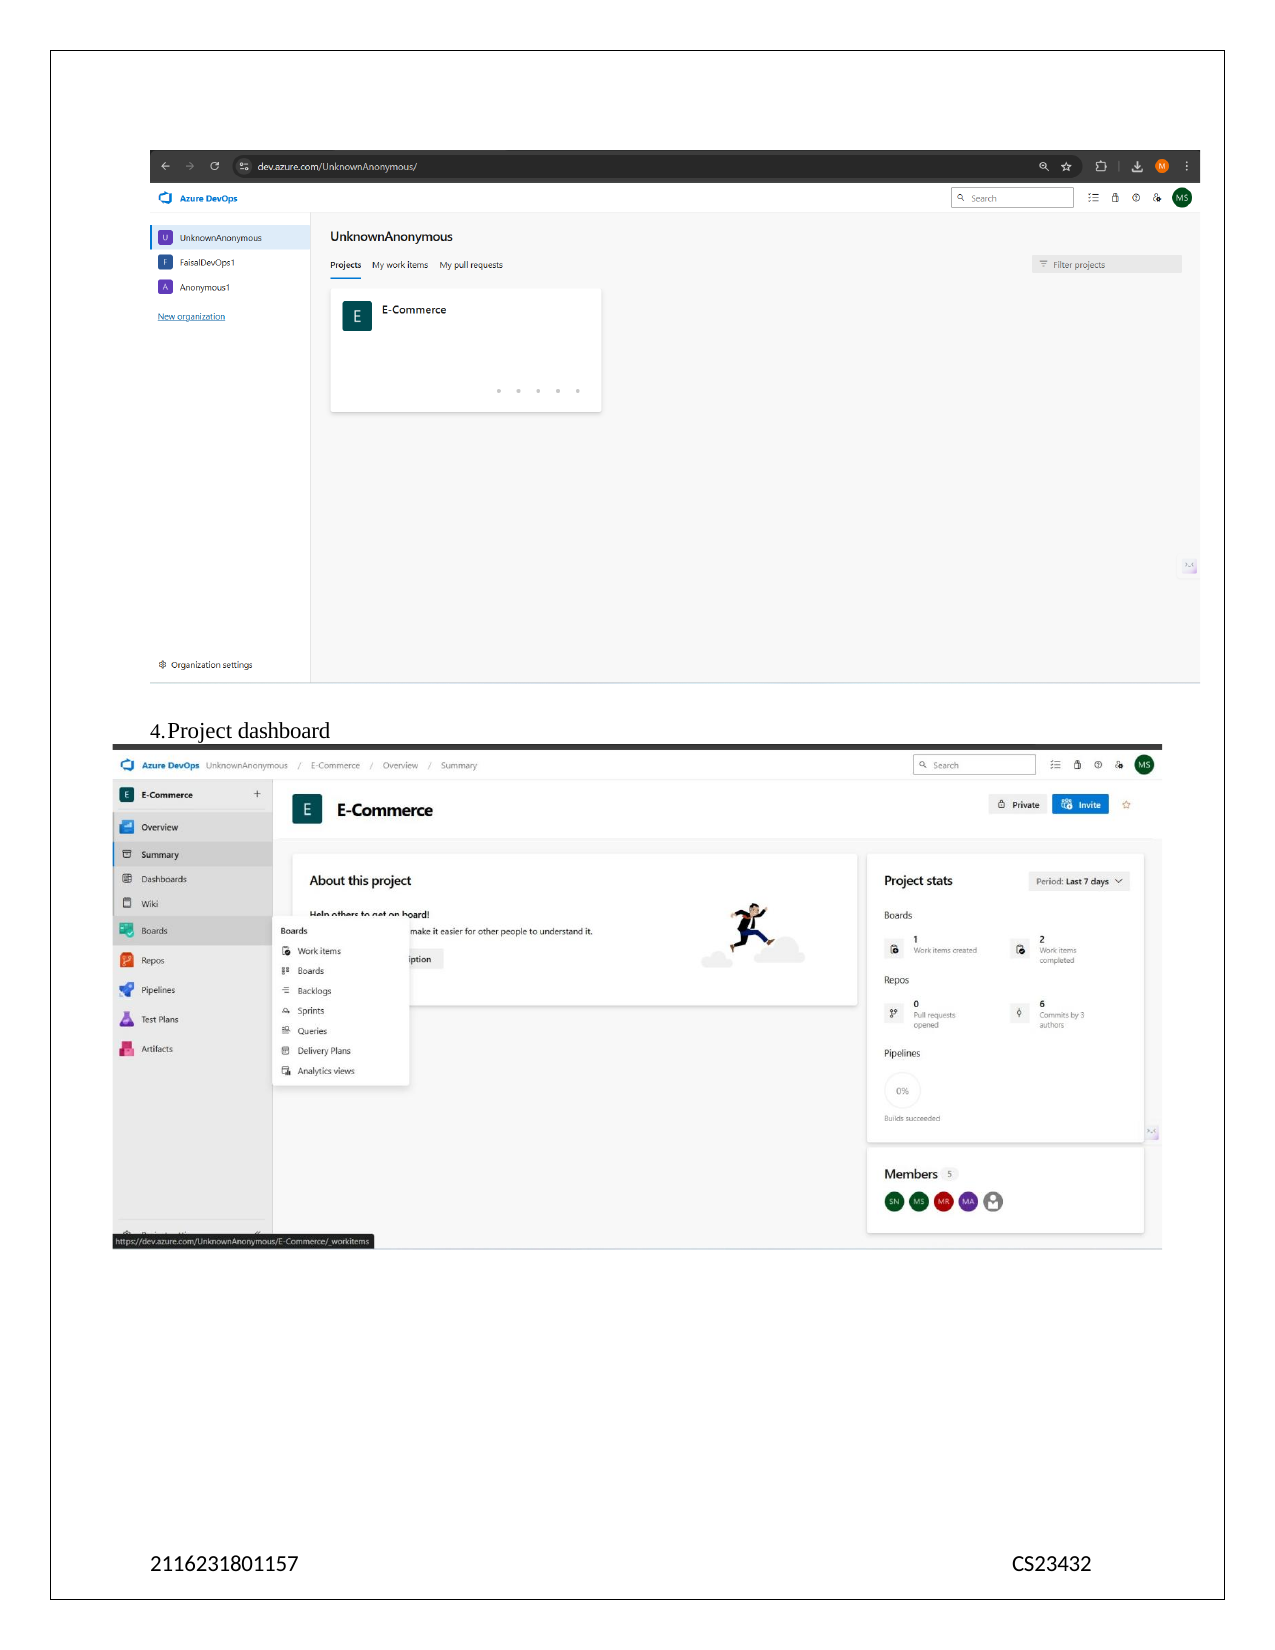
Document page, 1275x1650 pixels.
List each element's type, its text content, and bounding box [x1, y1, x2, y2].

picture [150, 150, 1200, 684]
picture [112, 744, 1163, 1250]
list Project dashboard [150, 717, 1200, 744]
